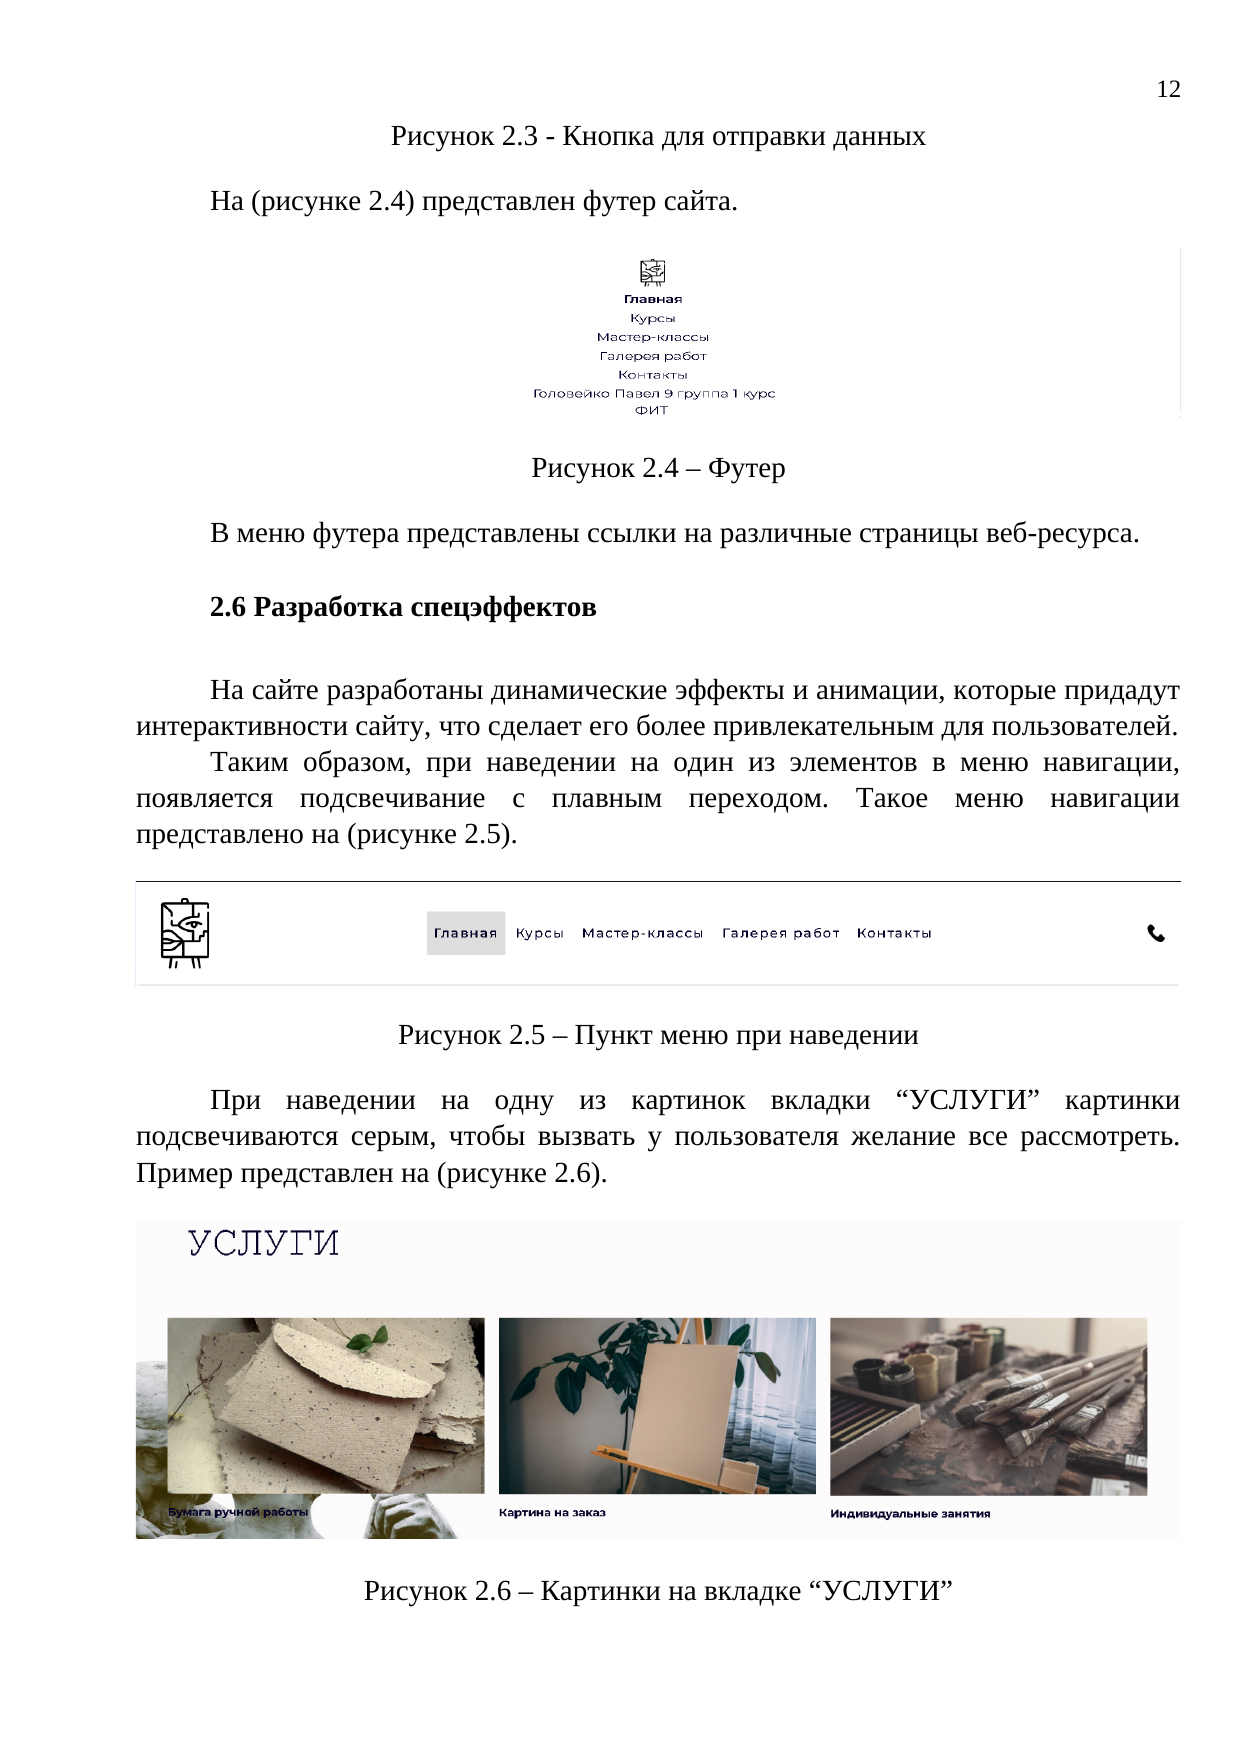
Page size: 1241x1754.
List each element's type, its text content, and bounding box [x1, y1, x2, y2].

text Рисунок 2.5 – Пункт меню при наведении [136, 1017, 1181, 1051]
picture [135, 1220, 1182, 1542]
picture [135, 881, 1182, 986]
picture [135, 248, 1182, 419]
text Рисунок 2.4 – Футер [136, 450, 1181, 483]
text При наведении на одну из картинок вкладки “УСЛУГИ” картинки подсвечиваются серым, чтобы вызвать у пользователя желание все рассмотреть. Пример представлен на (рисунке 2.6). [136, 1082, 1181, 1188]
text В меню футера представлены ссылки на различные страницы веб-ресурса. [136, 515, 1181, 549]
text Рисунок 2.3 - Кнопка для отправки данных [136, 118, 1181, 152]
text Рисунок 2.6 – Картинки на вкладке “УСЛУГИ” [136, 1573, 1181, 1606]
subtitle 2.6 Разработка спецэффектов [136, 589, 1181, 622]
text Таким образом, при наведении на один из элементов в меню навигации, появляется подсвечивание с плавным переходом. Такое меню навигации представлено на (рисунке 2.5). [136, 744, 1181, 850]
text На сайте разработаны динамические эффекты и анимации, которые придадут интерактивности сайту, что сделает его более привлекательным для пользователей. [136, 672, 1181, 741]
text На (рисунке 2.4) представлен футер сайта. [136, 183, 1181, 217]
